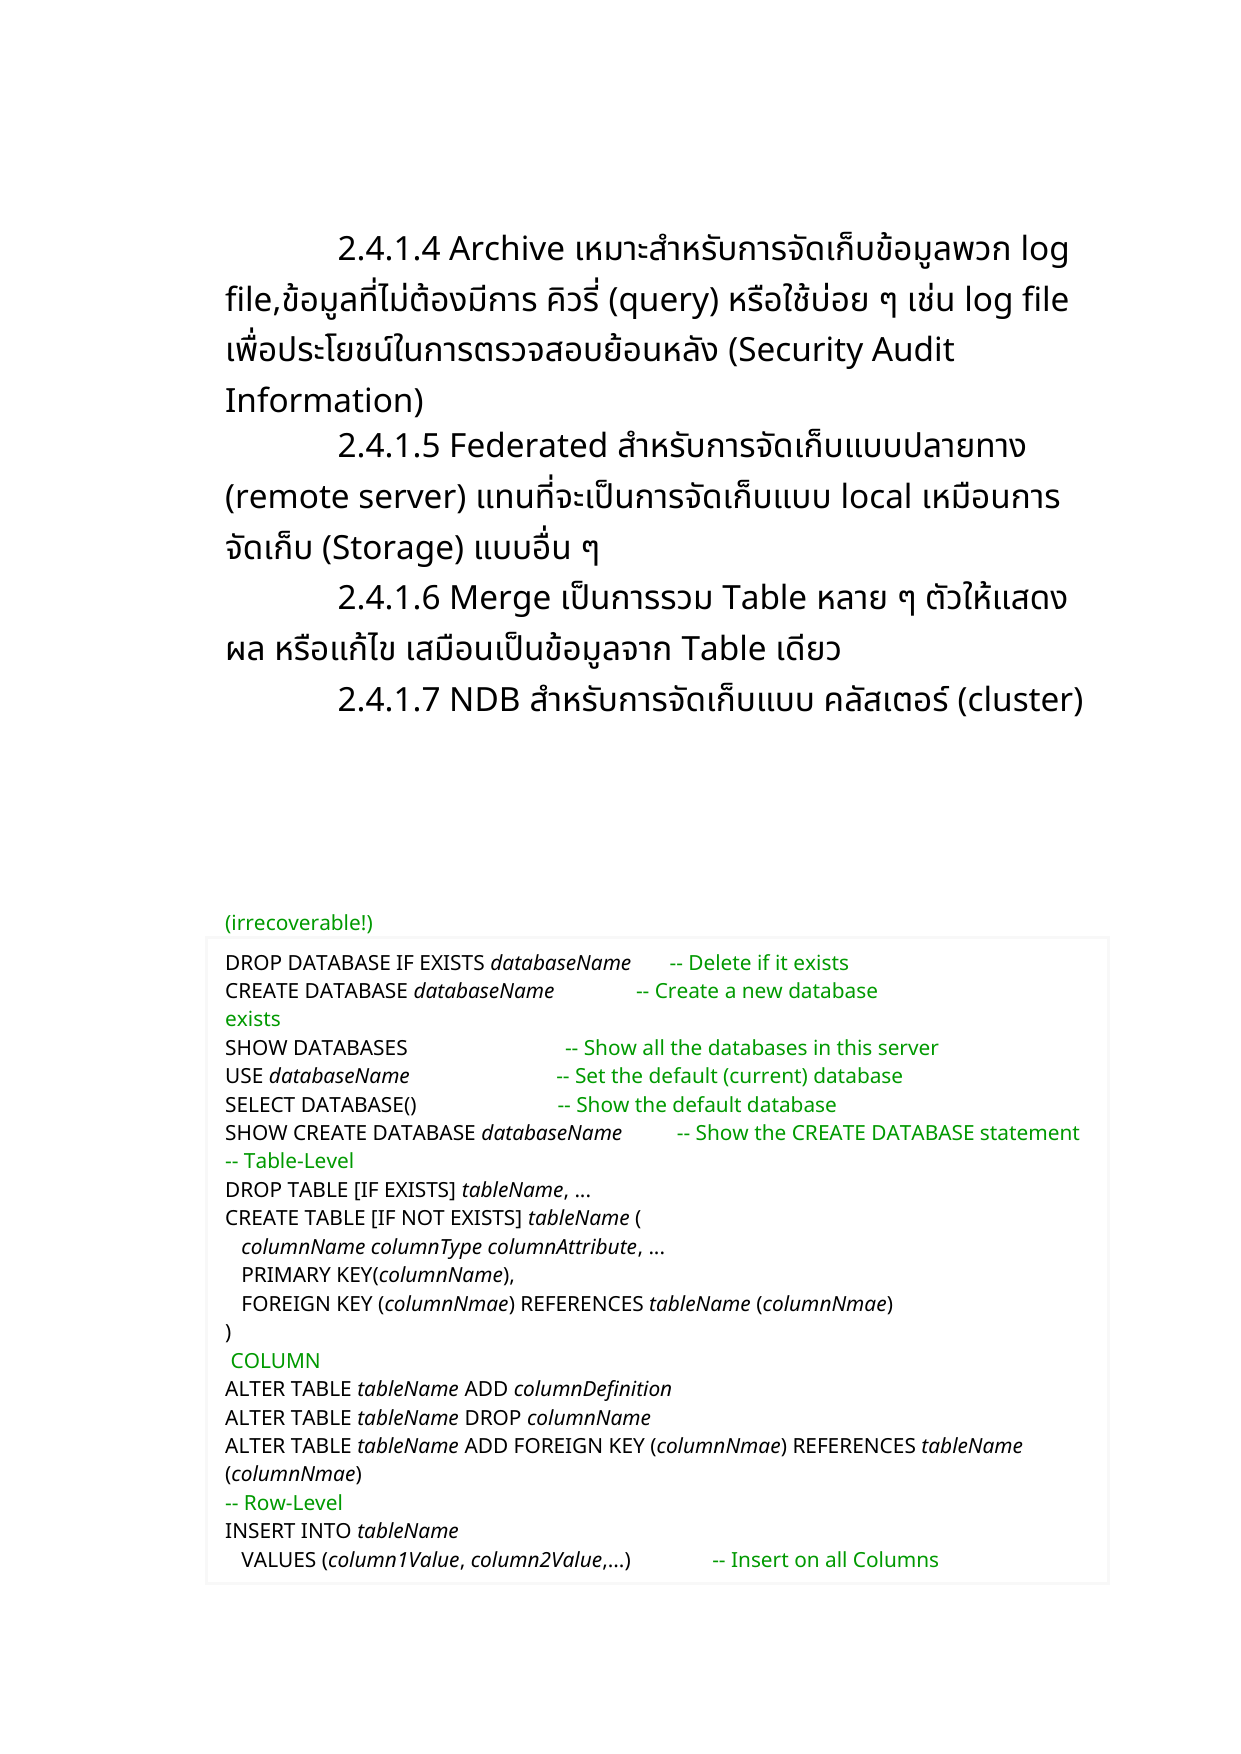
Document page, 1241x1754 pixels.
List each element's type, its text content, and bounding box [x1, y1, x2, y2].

text 2.4.1.4 Archive เหมาะสำหรับการจัดเก็บข้อมูลพวก log file,ข้อมูลที่ไม่ต้องมีการ คิวรี่ (query) หรือใช้บ่อย ๆ เช่น log file เพื่อประโยชน์ในการตรวจสอบย้อนหลัง (Security Audit Information) [225, 225, 1090, 422]
text ALTER TABLE tableName ADD FOREIGN KEY (columnNmae) REFERENCES tableName (columnNmae) [225, 1431, 1090, 1488]
text -- Table-Level [225, 1147, 1090, 1175]
text ALTER TABLE tableName ADD columnDefinition [225, 1374, 1090, 1403]
text (irrecoverable!) [225, 908, 1090, 936]
text exists [225, 1004, 1090, 1033]
text -- Row-Level [225, 1488, 1090, 1516]
text PRIMARY KEY(columnName), [225, 1260, 1090, 1289]
text COLUMN [225, 1346, 1090, 1374]
text columnName columnType columnAttribute, ... [225, 1232, 1090, 1260]
text FOREIGN KEY (columnNmae) REFERENCES tableName (columnNmae) [225, 1289, 1090, 1317]
text DROP TABLE [IF EXISTS] tableName, ... [225, 1175, 1090, 1203]
text CREATE TABLE [IF NOT EXISTS] tableName ( [225, 1203, 1090, 1232]
text 2.4.1.7 NDB สำหรับการจัดเก็บแบบ คลัสเตอร์ (cluster) [225, 675, 1090, 771]
text ) [225, 1317, 1090, 1346]
text USE databaseName -- Set the default (current) database [225, 1061, 1090, 1090]
text SHOW CREATE DATABASE databaseName -- Show the CREATE DATABASE statement [225, 1118, 1090, 1147]
text 2.4.1.6 Merge เป็นการรวม Table หลาย ๆ ตัวให้แสดงผล หรือแก้ไข เสมือนเป็นข้อมูลจาก Table เดียว [225, 574, 1090, 675]
text CREATE DATABASE databaseName -- Create a new database [225, 976, 1090, 1004]
text SELECT DATABASE() -- Show the default database [225, 1090, 1090, 1118]
text SHOW DATABASES -- Show all the databases in this server [225, 1033, 1090, 1061]
text ALTER TABLE tableName DROP columnName [225, 1403, 1090, 1431]
text 2.4.1.5 Federated สำหรับการจัดเก็บแบบปลายทาง (remote server) แทนที่จะเป็นการจัดเก็บแบบ local เหมือนการจัดเก็บ (Storage) แบบอื่น ๆ [225, 422, 1090, 574]
text VALUES (column1Value, column2Value,...) -- Insert on all Columns [208, 1533, 1107, 1582]
text INSERT INTO tableName [225, 1516, 1090, 1533]
text DROP DATABASE IF EXISTS databaseName -- Delete if it exists [208, 939, 1107, 976]
